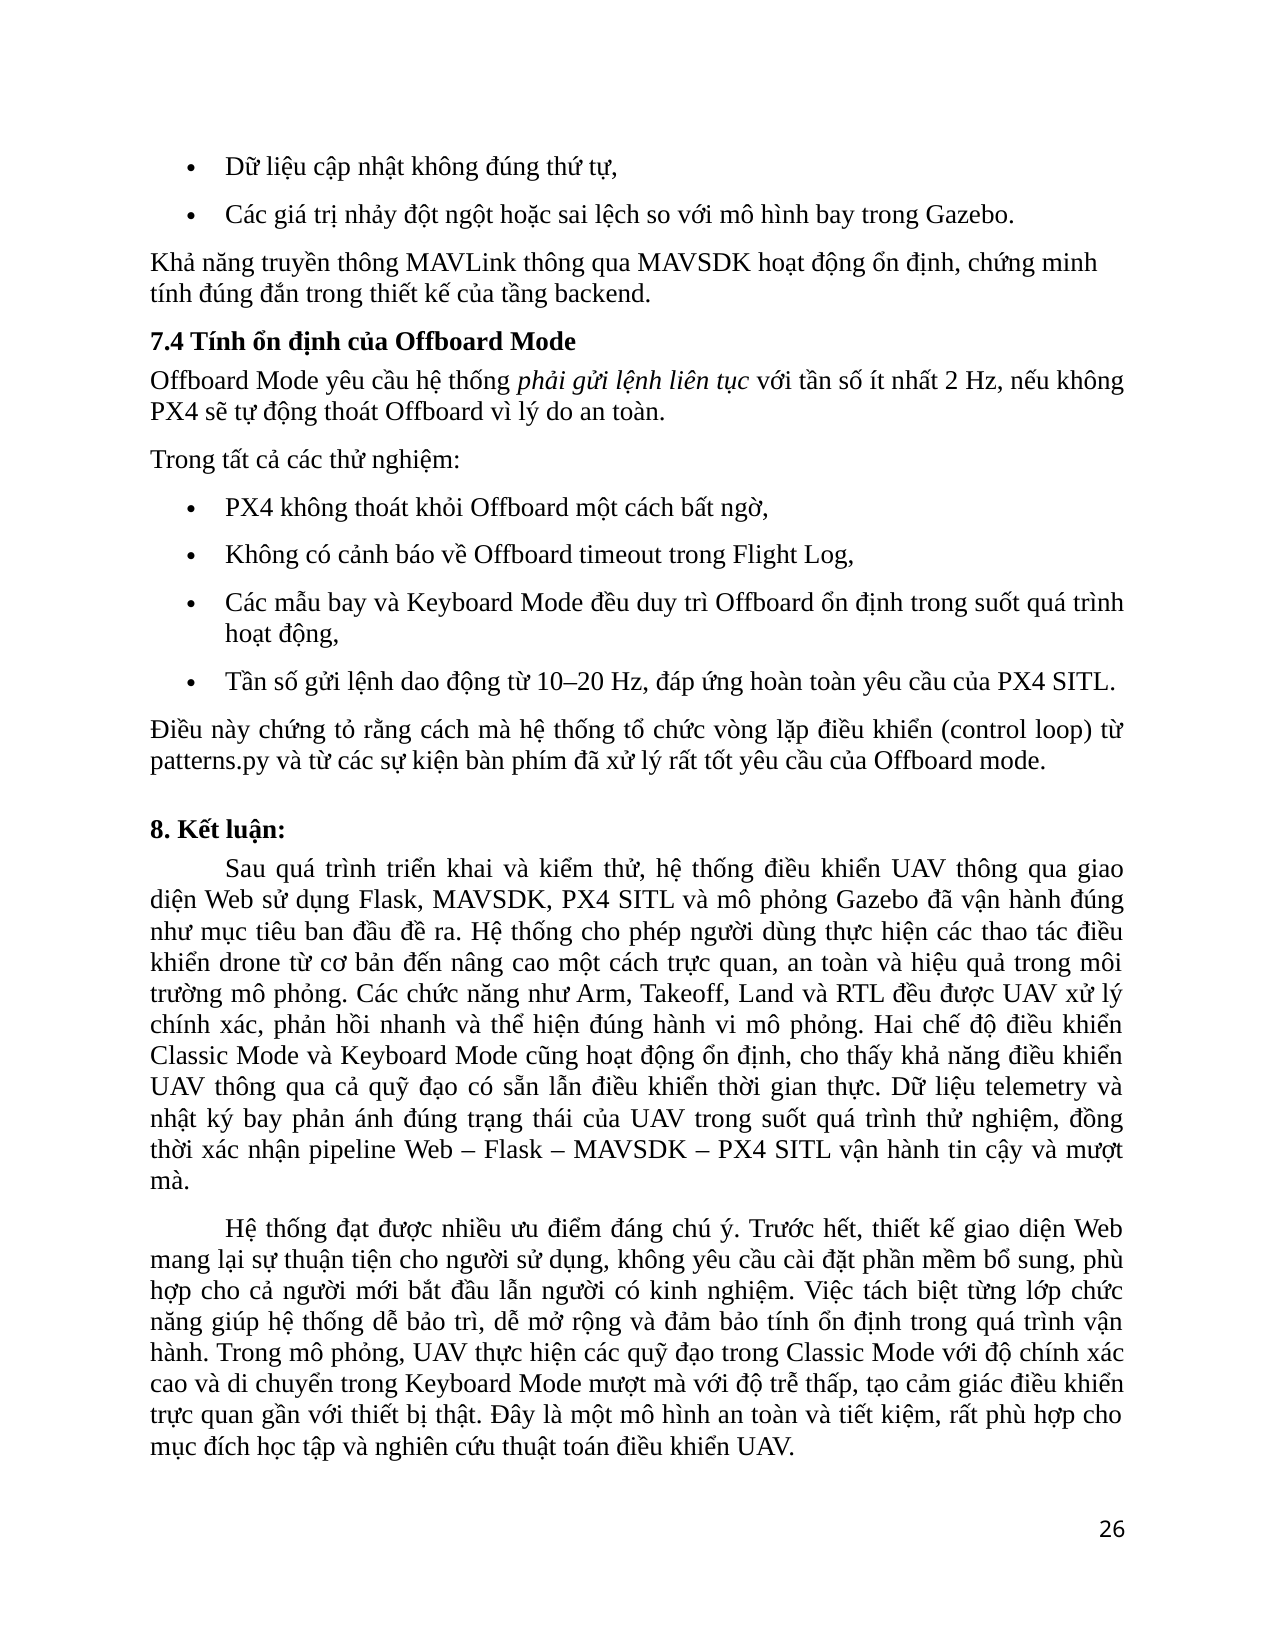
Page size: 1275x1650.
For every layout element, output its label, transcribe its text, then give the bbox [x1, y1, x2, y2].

list Tần số gửi lệnh dao động từ 10–20 Hz, đáp ứng hoàn toàn yêu cầu của PX4 SITL. [187, 665, 1125, 697]
subtitle 8. Kết luận: [150, 813, 1125, 844]
list Không có cảnh báo về Offboard timeout trong Flight Log, [187, 539, 1125, 570]
list Các mẫu bay và Keyboard Mode đều duy trì Offboard ổn định trong suốt quá trình hoạt động, [187, 586, 1125, 649]
text Trong tất cả các thử nghiệm: [150, 443, 1125, 474]
list Dữ liệu cập nhật không đúng thứ tự, [187, 150, 1125, 181]
text Điều này chứng tỏ rằng cách mà hệ thống tổ chức vòng lặp điều khiển (control loop) từ patterns.py và từ các sự kiện bàn phím đã xử lý rất tốt yêu cầu của Offboard mode. [150, 713, 1125, 776]
list PX4 không thoát khỏi Offboard một cách bất ngờ, [187, 491, 1125, 522]
subtitle 7.4 Tính ổn định của Offboard Mode [150, 324, 1125, 356]
text Hệ thống đạt được nhiều ưu điểm đáng chú ý. Trước hết, thiết kế giao diện Web mang lại sự thuận tiện cho người sử dụng, không yêu cầu cài đặt phần mềm bổ sung, phù hợp cho cả người mới bắt đầu lẫn người có kinh nghiệm. Việc tách biệt từng lớp chức năng giúp hệ thống dễ bảo trì, dễ mở rộng và đảm bảo tính ổn định trong quá trình vận hành. Trong mô phỏng, UAV thực hiện các quỹ đạo trong Classic Mode với độ chính xác cao và di chuyển trong Keyboard Mode mượt mà với độ trễ thấp, tạo cảm giác điều khiển trực quan gần với thiết bị thật. Đây là một mô hình an toàn và tiết kiệm, rất phù hợp cho mục đích học tập và nghiên cứu thuật toán điều khiển UAV. [150, 1212, 1125, 1461]
text Khả năng truyền thông MAVLink thông qua MAVSDK hoạt động ổn định, chứng minh tính đúng đắn trong thiết kế của tầng backend. [150, 246, 1125, 308]
text Sau quá trình triển khai và kiểm thử, hệ thống điều khiển UAV thông qua giao diện Web sử dụng Flask, MAVSDK, PX4 SITL và mô phỏng Gazebo đã vận hành đúng như mục tiêu ban đầu đề ra. Hệ thống cho phép người dùng thực hiện các thao tác điều khiển drone từ cơ bản đến nâng cao một cách trực quan, an toàn và hiệu quả trong môi trường mô phỏng. Các chức năng như Arm, Takeoff, Land và RTL đều được UAV xử lý chính xác, phản hồi nhanh và thể hiện đúng hành vi mô phỏng. Hai chế độ điều khiển Classic Mode và Keyboard Mode cũng hoạt động ổn định, cho thấy khả năng điều khiển UAV thông qua cả quỹ đạo có sẵn lẫn điều khiển thời gian thực. Dữ liệu telemetry và nhật ký bay phản ánh đúng trạng thái của UAV trong suốt quá trình thử nghiệm, đồng thời xác nhận pipeline Web – Flask – MAVSDK – PX4 SITL vận hành tin cậy và mượt mà. [150, 852, 1125, 1195]
list Các giá trị nhảy đột ngột hoặc sai lệch so với mô hình bay trong Gazebo. [187, 198, 1125, 229]
text Offboard Mode yêu cầu hệ thống phải gửi lệnh liên tục với tần số ít nhất 2 Hz, nếu không PX4 sẽ tự động thoát Offboard vì lý do an toàn. [150, 364, 1125, 426]
